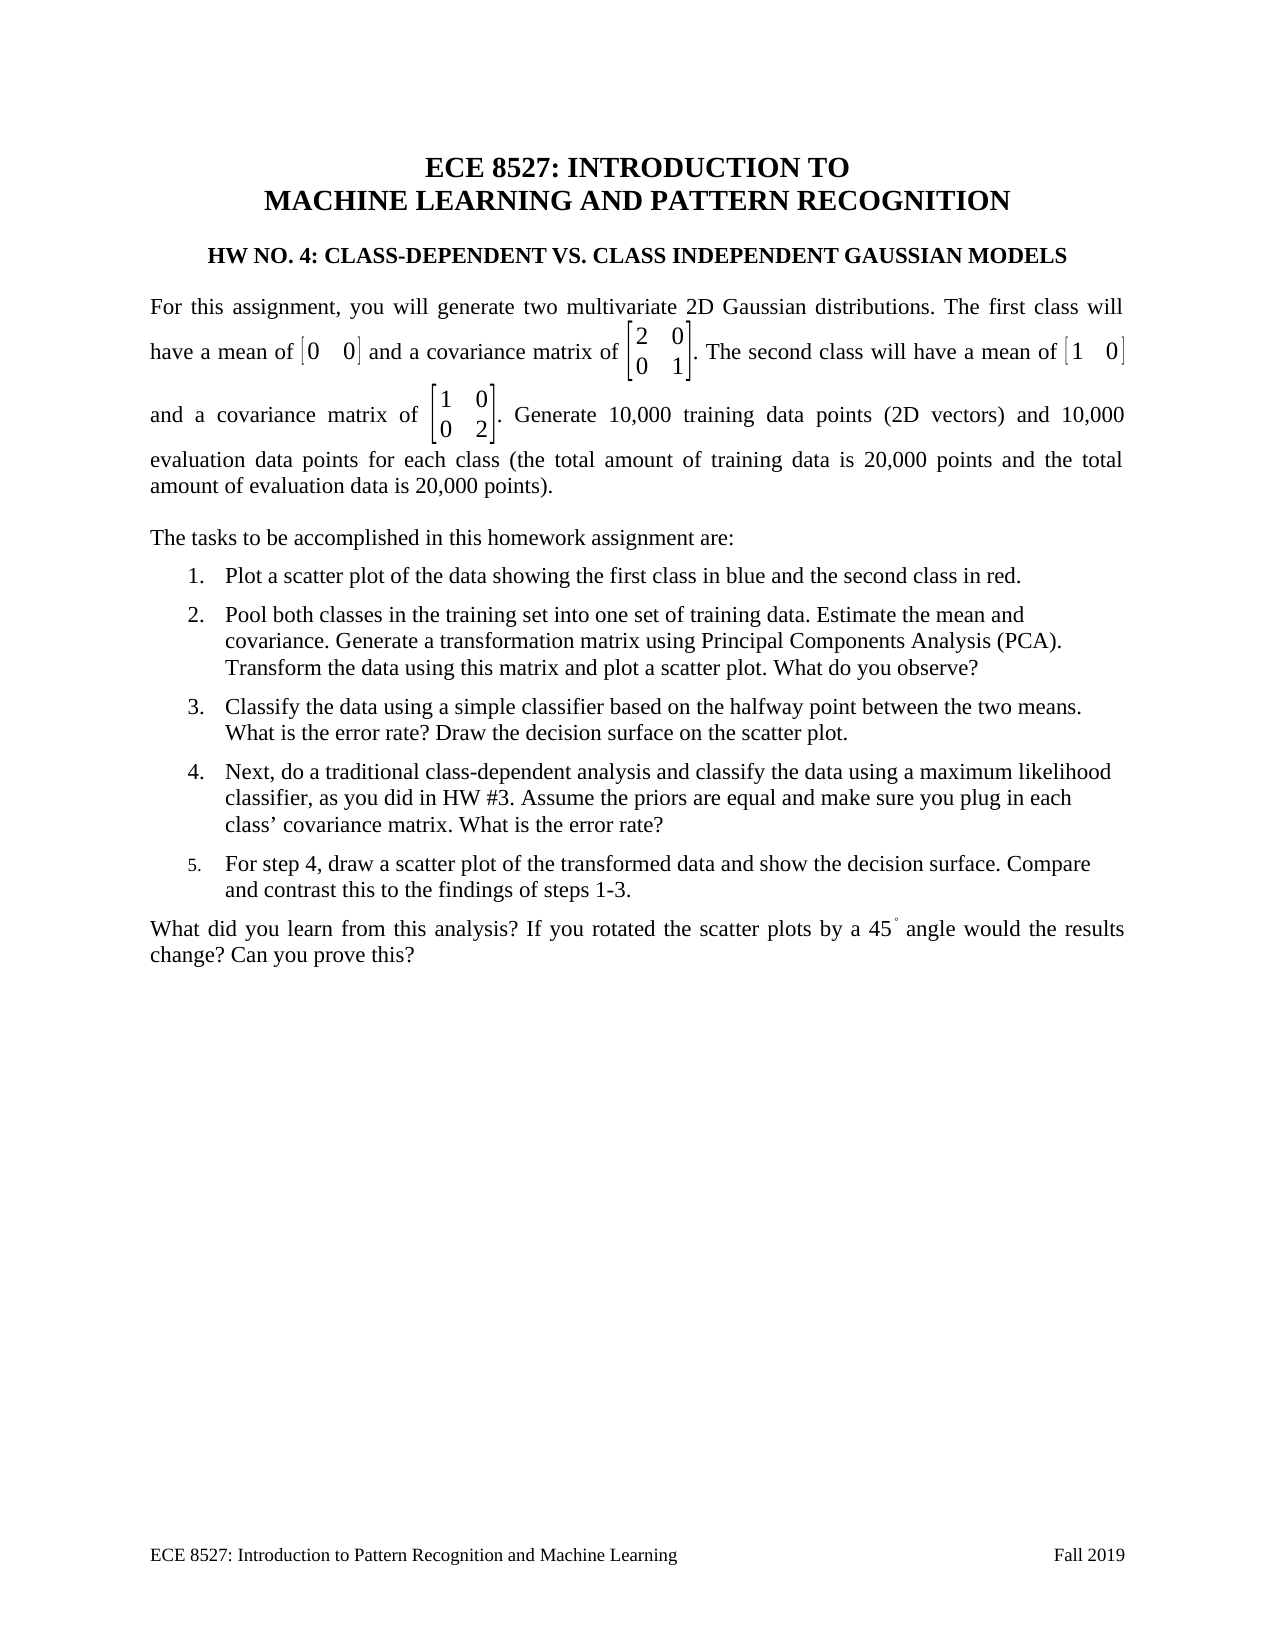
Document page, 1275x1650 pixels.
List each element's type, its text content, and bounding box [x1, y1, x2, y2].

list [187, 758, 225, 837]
text What did you learn from this analysis? If you rotated the scatter plots by a 45 angle would the results change? Can you prove this? [150, 915, 1125, 967]
text The tasks to be accomplished in this homework assignment are: [150, 523, 1125, 550]
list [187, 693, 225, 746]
subtitle HW No. 4: CLASS-DEPENDENT VS. CLASS INDEPENDENT GAUSSIAN MODELS [150, 242, 1125, 268]
list Next, do a traditional class-dependent analysis and classify the data using a maximum likelihood classifier, as you did in HW #3. Assume the priors are equal and make sure you plug in each class’ covariance matrix. What is the error rate? [664, 758, 1125, 837]
text For this assignment, you will generate two multivariate 2D Gaussian distributions. The first class will have a mean of and a covariance matrix of . The second class will have a mean of and a covariance matrix of . Generate 10,000 training data points (2D vectors) and 10,000 evaluation data points for each class (the total amount of training data is 20,000 points and the total amount of evaluation data is 20,000 points). [150, 293, 1125, 498]
list Classify the data using a simple classifier based on the halfway point between the two means. What is the error rate? Draw the decision surface on the scatter plot. [849, 693, 1125, 746]
text ECE 8527: Introduction to Machine Learning and Pattern Recognition [150, 150, 1125, 217]
list For step 4, draw a scatter plot of the transformed data and show the decision surface. Compare and contrast this to the findings of steps 1-3. [187, 849, 1125, 902]
list Plot a scatter plot of the data showing the first class in blue and the second class in red. [187, 562, 1125, 589]
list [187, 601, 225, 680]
